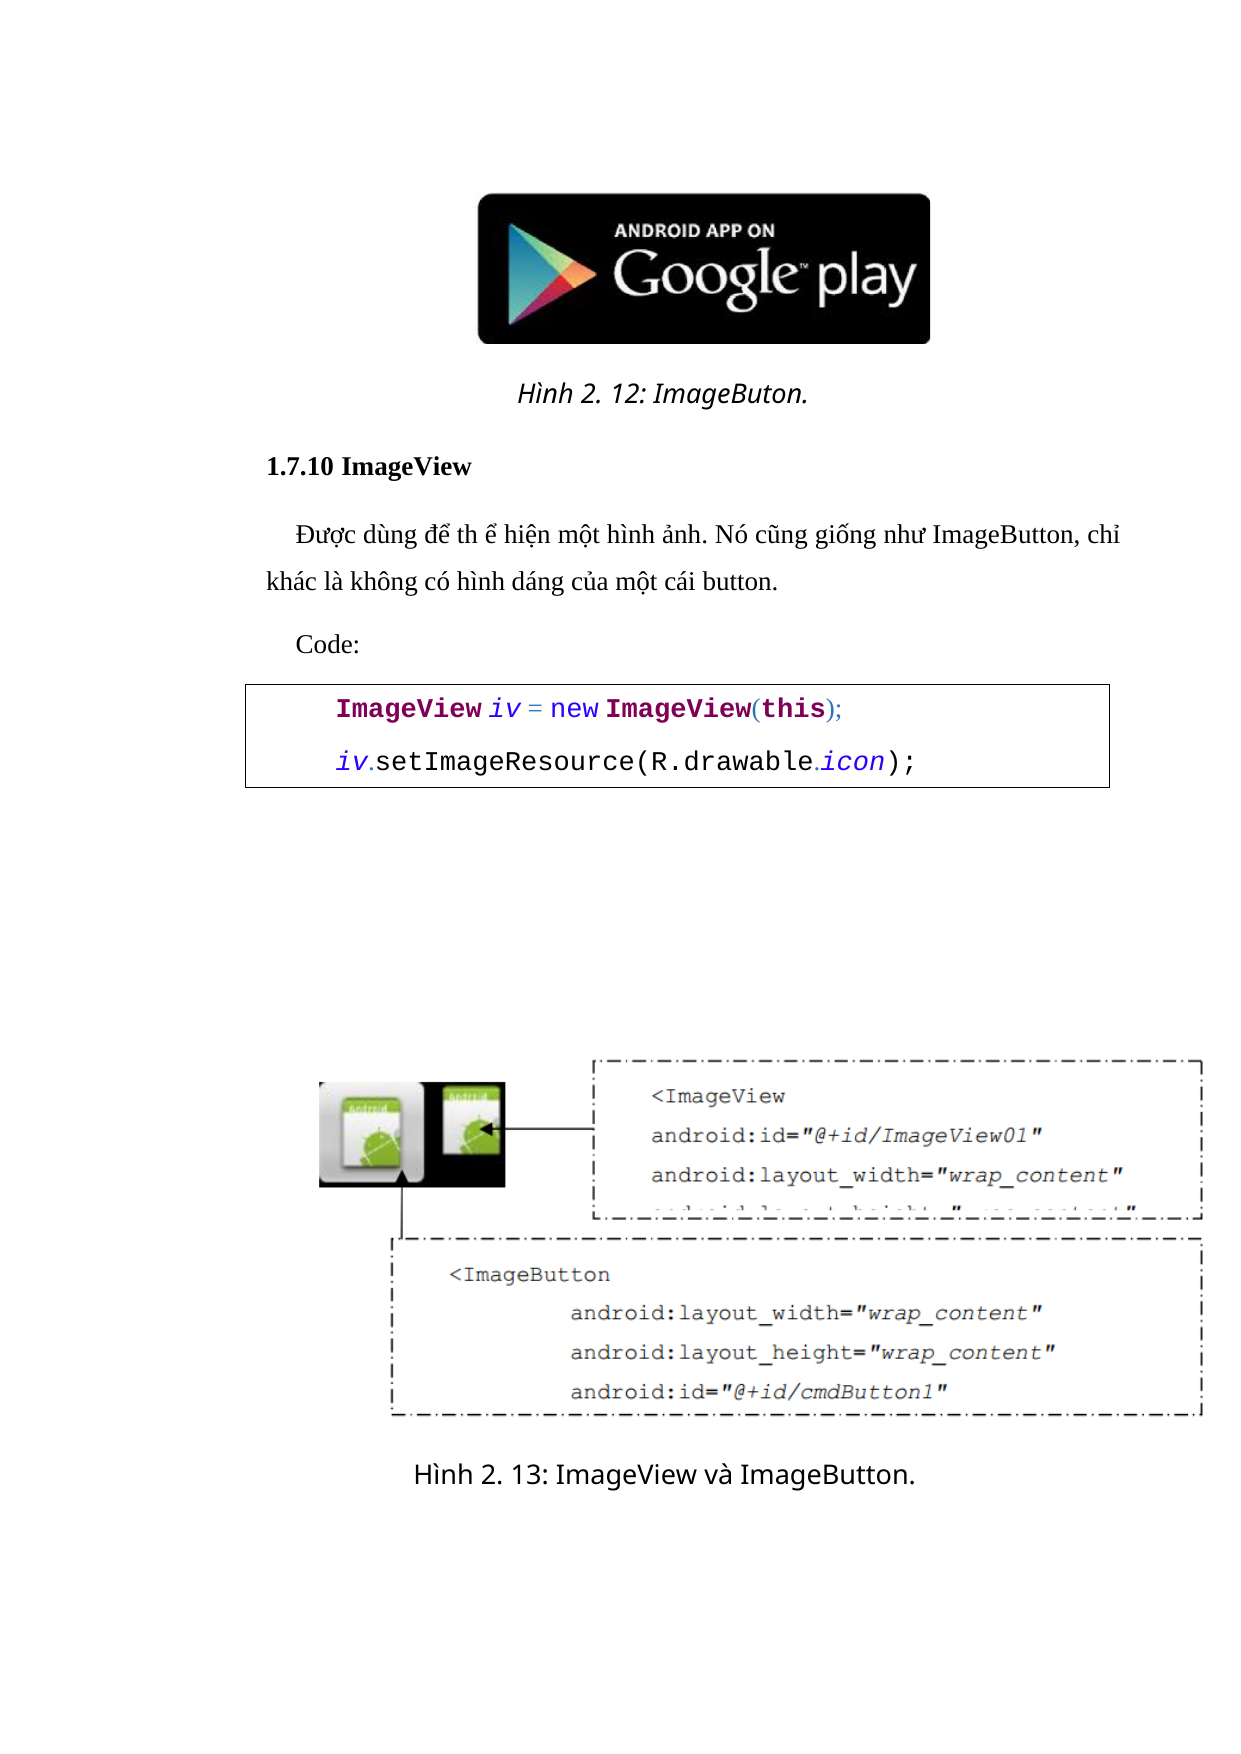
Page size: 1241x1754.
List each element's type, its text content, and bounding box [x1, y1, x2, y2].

text Code: [266, 628, 1122, 659]
text Được dùng để th ể hiện một hình ảnh. Nó cũng giống như ImageButton, chỉ khác là không có hình dáng của một cái button. [266, 518, 1122, 596]
text Hình 2. 12: ImageButon. [207, 374, 1122, 411]
list ImageView [266, 450, 1122, 482]
picture [473, 192, 930, 344]
picture [281, 1028, 1230, 1426]
text Hình 2. 13: ImageView và ImageButton. [207, 1456, 1122, 1493]
